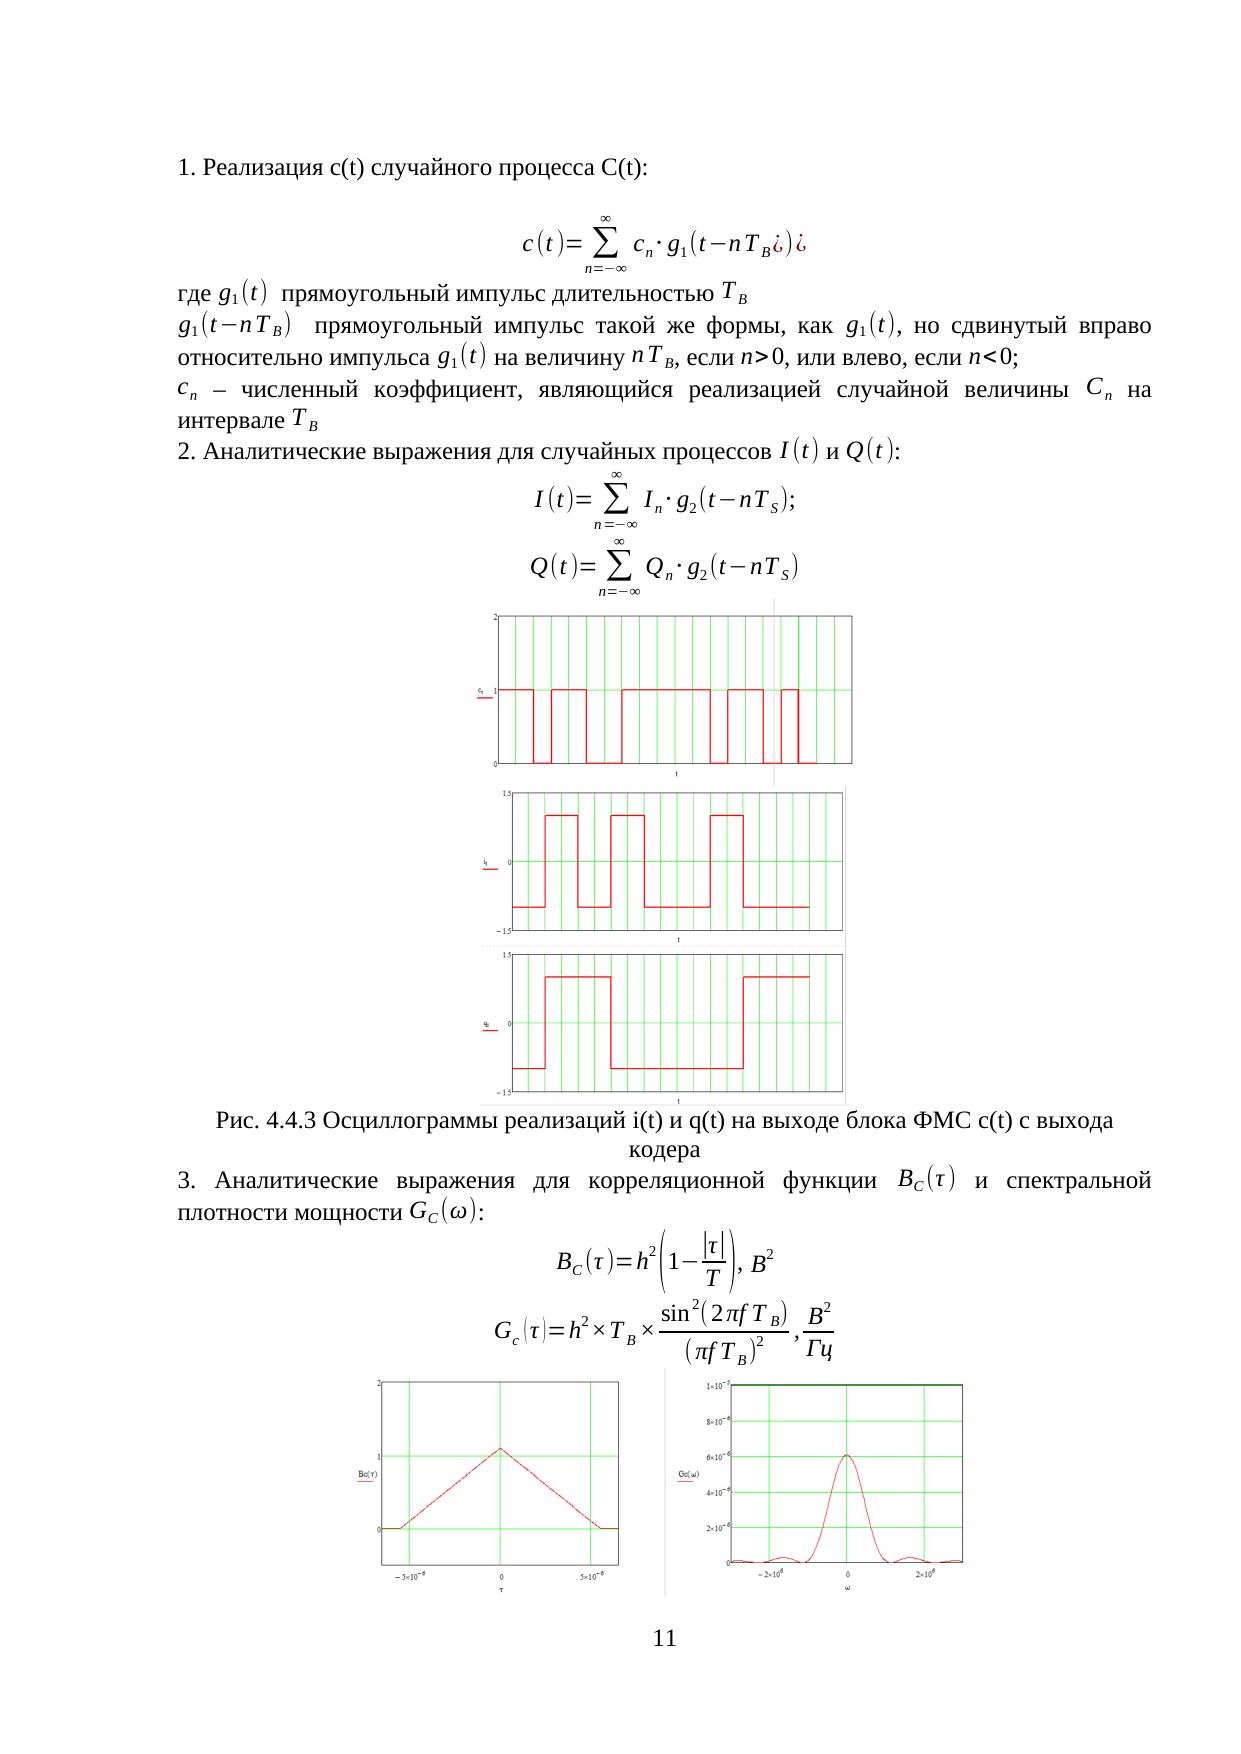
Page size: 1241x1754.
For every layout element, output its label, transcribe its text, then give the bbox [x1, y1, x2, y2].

text , [177, 1227, 1152, 1295]
text 1. Реализация с(t) случайного процесса С(t): [177, 152, 1152, 180]
text 2. Аналитические выражения для случайных процессов и : [177, 435, 1152, 465]
text прямоугольный импульс такой же формы, как , но сдвинутый вправо относительно импульса на величину , если , или влево, если ; [177, 308, 1152, 372]
picture [466, 599, 863, 1106]
picture [353, 1368, 976, 1596]
text ; [177, 465, 1152, 532]
text – численный коэффициент, являющийся реализацией случайной величины на интервале [177, 372, 1152, 435]
text где прямоугольный импульс длительностью [177, 276, 1152, 308]
text 3. Аналитические выражения для корреляционной функции и спектральной плотности мощности : [177, 1163, 1152, 1227]
text Рис. 4.4.3 Осциллограммы реализаций i(t) и q(t) на выходе блока ФМС c(t) с выхода кодера [177, 1106, 1152, 1163]
